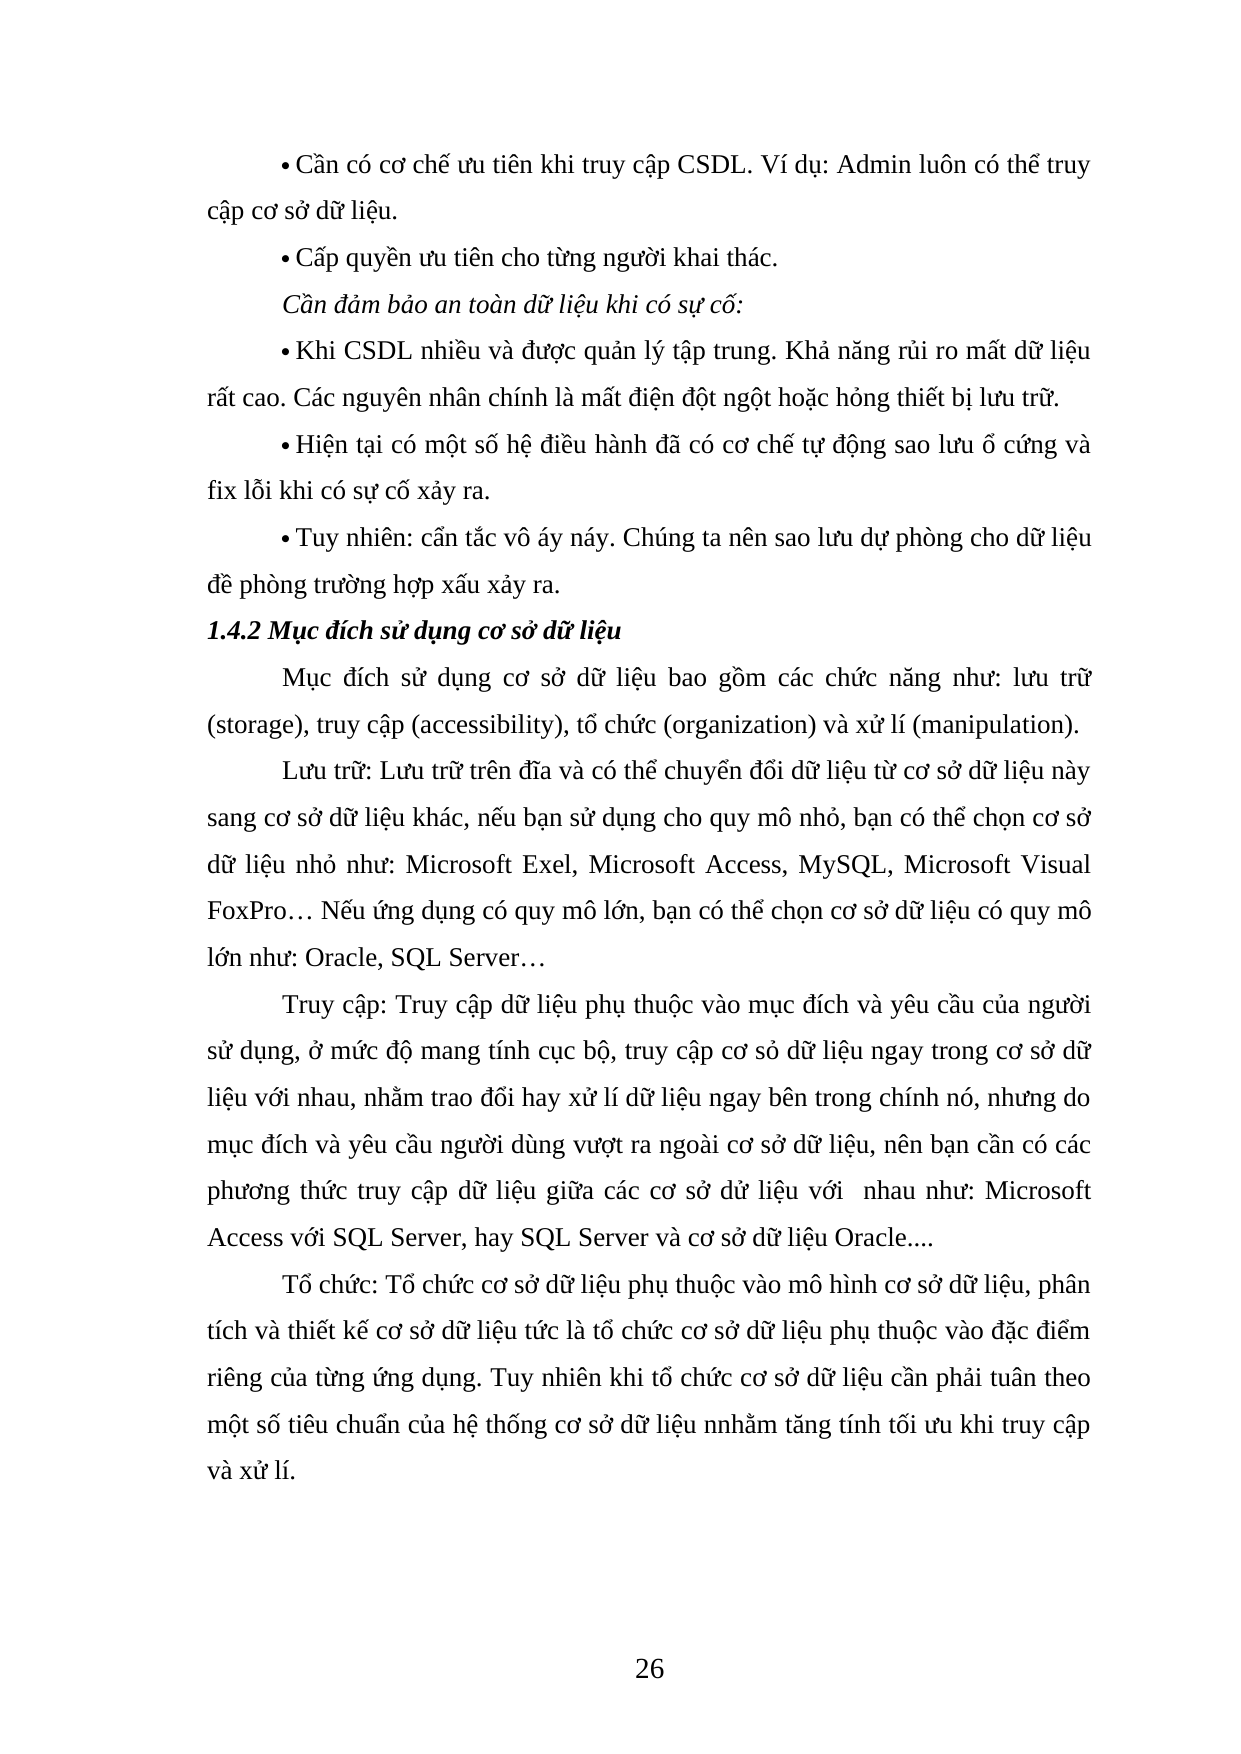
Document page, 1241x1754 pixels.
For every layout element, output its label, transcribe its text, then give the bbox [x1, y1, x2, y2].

text Lưu trữ: Lưu trữ trên đĩa và có thể chuyển đổi dữ liệu từ cơ sở dữ liệu này sang cơ sở dữ liệu khác, nếu bạn sử dụng cho quy mô nhỏ, bạn có thể chọn cơ sở dữ liệu nhỏ như: Microsoft Exel, Microsoft Access, MySQL, Microsoft Visual FoxPro… Nếu ứng dụng có quy mô lớn, bạn có thể chọn cơ sở dữ liệu có quy mô lớn như: Oracle, SQL Server… [207, 754, 1092, 972]
list Hiện tại có một số hệ điều hành đã có cơ chế tự động sao lưu ổ cứng và fix lỗi khi có sự cố xảy ra. [207, 428, 1092, 506]
text Cần đảm bảo an toàn dữ liệu khi có sự cố: [207, 288, 1092, 319]
list Cần có cơ chế ưu tiên khi truy cập CSDL. Ví dụ: Admin luôn có thể truy cập cơ sở dữ liệu. [207, 148, 1092, 226]
text Mục đích sử dụng cơ sở dữ liệu bao gồm các chức năng như: lưu trữ (storage), truy cập (accessibility), tổ chức (organization) và xử lí (manipulation). [207, 661, 1092, 739]
list Tuy nhiên: cẩn tắc vô áy náy. Chúng ta nên sao lưu dự phòng cho dữ liệu đề phòng trường hợp xấu xảy ra. [207, 521, 1092, 599]
list Tổ chức: Tổ chức cơ sở dữ liệu phụ thuộc vào mô hình cơ sở dữ liệu, phân tích và thiết kế cơ sở dữ liệu tức là tổ chức cơ sở dữ liệu phụ thuộc vào đặc điểm riêng của từng ứng dụng. Tuy nhiên khi tổ chức cơ sở dữ liệu cần phải tuân theo một số tiêu chuẩn của hệ thống cơ sở dữ liệu nnhằm tăng tính tối ưu khi truy cập và xử lí. [207, 1268, 1092, 1486]
subtitle 1.4.2 Mục đích sử dụng cơ sở dữ liệu [207, 614, 1092, 646]
list Truy cập: Truy cập dữ liệu phụ thuộc vào mục đích và yêu cầu của người sử dụng, ở mức độ mang tính cục bộ, truy cập cơ sỏ dữ liệu ngay trong cơ sở dữ liệu với nhau, nhằm trao đổi hay xử lí dữ liệu ngay bên trong chính nó, nhưng do mục đích và yêu cầu người dùng vượt ra ngoài cơ sở dữ liệu, nên bạn cần có các phương thức truy cập dữ liệu giữa các cơ sở dử liệu với nhau như: Microsoft Access với SQL Server, hay SQL Server và cơ sở dữ liệu Oracle.... [207, 988, 1092, 1252]
list Khi CSDL nhiều và được quản lý tập trung. Khả năng rủi ro mất dữ liệu rất cao. Các nguyên nhân chính là mất điện đột ngột hoặc hỏng thiết bị lưu trữ. [207, 334, 1092, 412]
list Cấp quyền ưu tiên cho từng người khai thác. [207, 241, 1092, 272]
